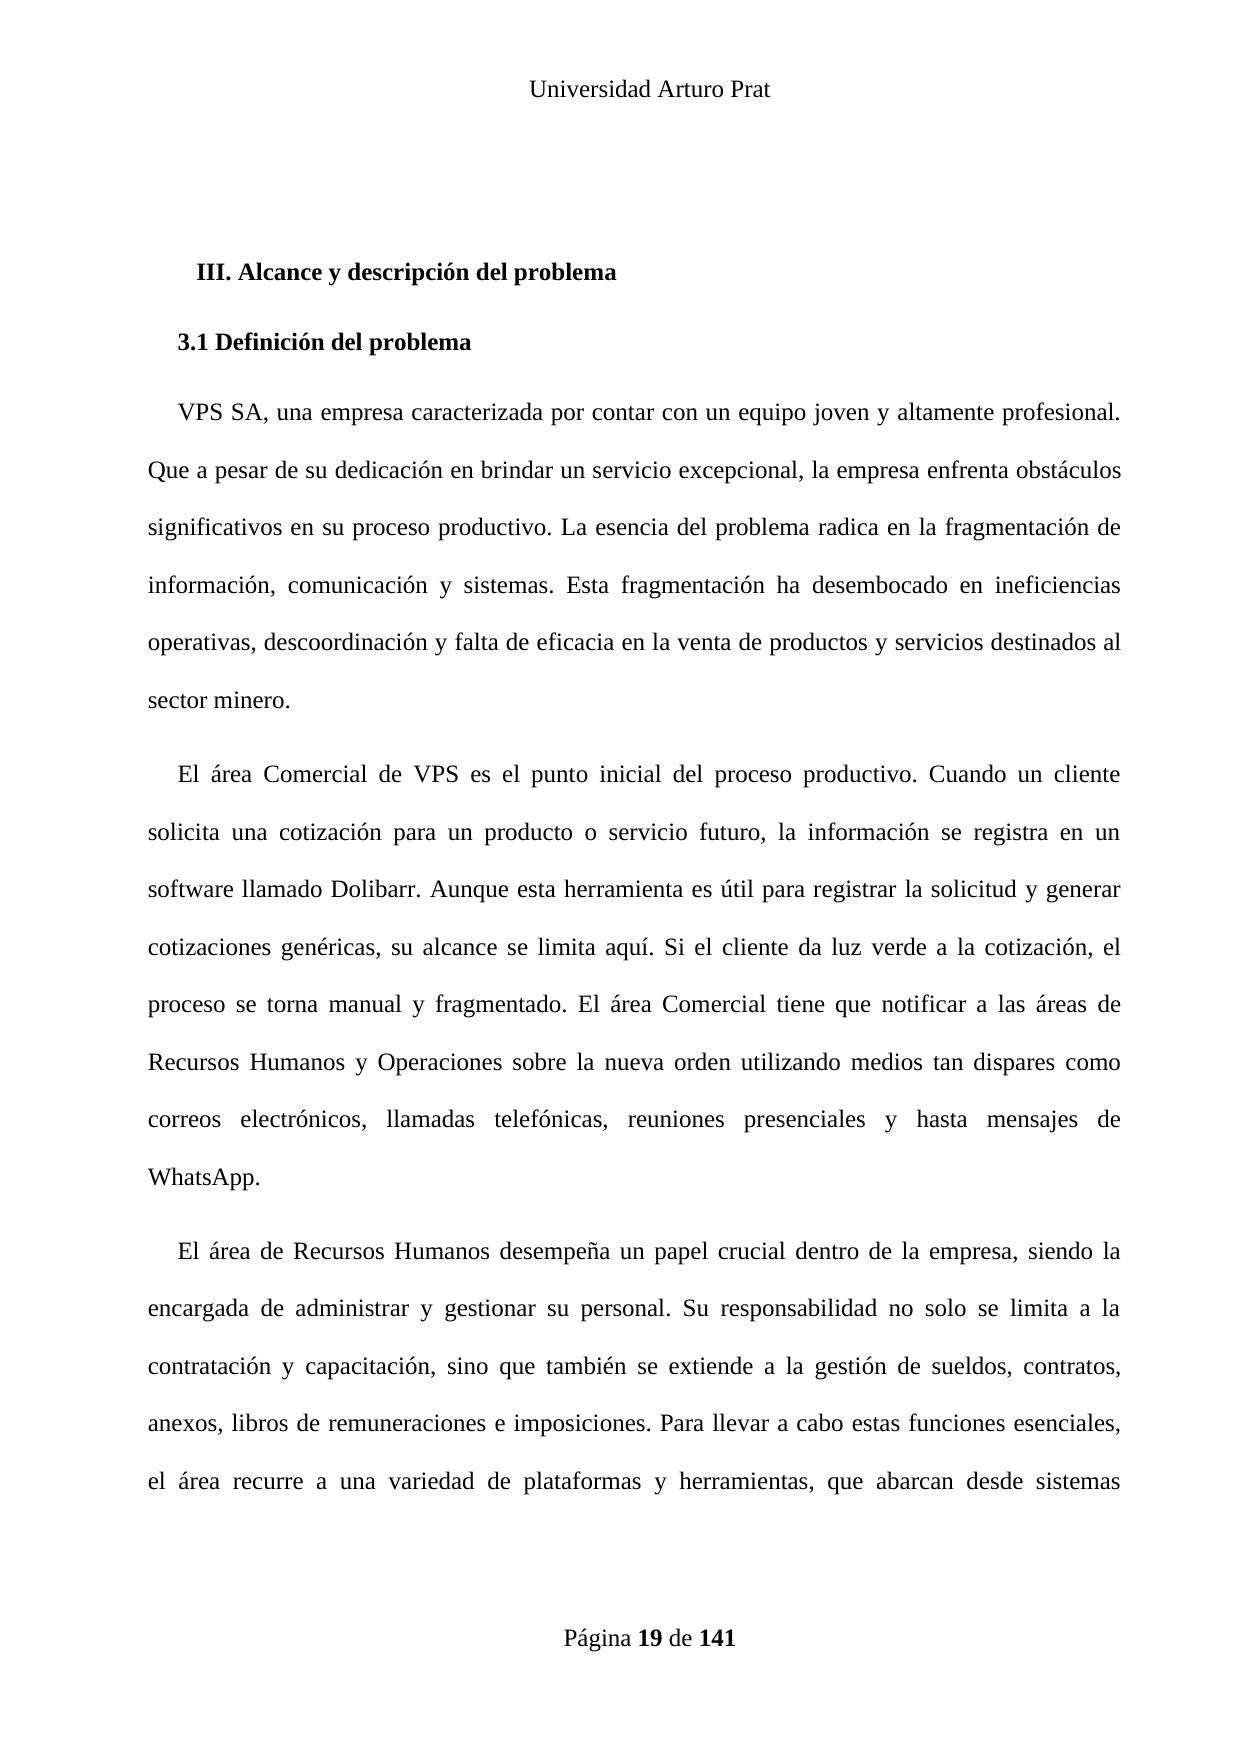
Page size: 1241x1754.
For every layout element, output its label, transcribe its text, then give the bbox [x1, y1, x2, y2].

text El área Comercial de VPS es el punto inicial del proceso productivo. Cuando un cliente solicita una cotización para un producto o servicio futuro, la información se registra en un software llamado Dolibarr. Aunque esta herramienta es útil para registrar la solicitud y generar cotizaciones genéricas, su alcance se limita aquí. Si el cliente da luz verde a la cotización, el proceso se torna manual y fragmentado. El área Comercial tiene que notificar a las áreas de Recursos Humanos y Operaciones sobre la nueva orden utilizando medios tan dispares como correos electrónicos, llamadas telefónicas, reuniones presenciales y hasta mensajes de WhatsApp. [148, 759, 1122, 1190]
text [148, 1236, 1122, 1494]
text 3.1 Definición del problema [148, 327, 1122, 356]
text VPS SA, una empresa caracterizada por contar con un equipo joven y altamente profesional. Que a pesar de su dedicación en brindar un servicio excepcional, la empresa enfrenta obstáculos significativos en su proceso productivo. La esencia del problema radica en la fragmentación de información, comunicación y sistemas. Esta fragmentación ha desembocado en ineficiencias operativas, descoordinación y falta de eficacia en la venta de productos y servicios destinados al sector minero. [148, 397, 1122, 714]
text III. Alcance y descripción del problema [148, 257, 1122, 286]
